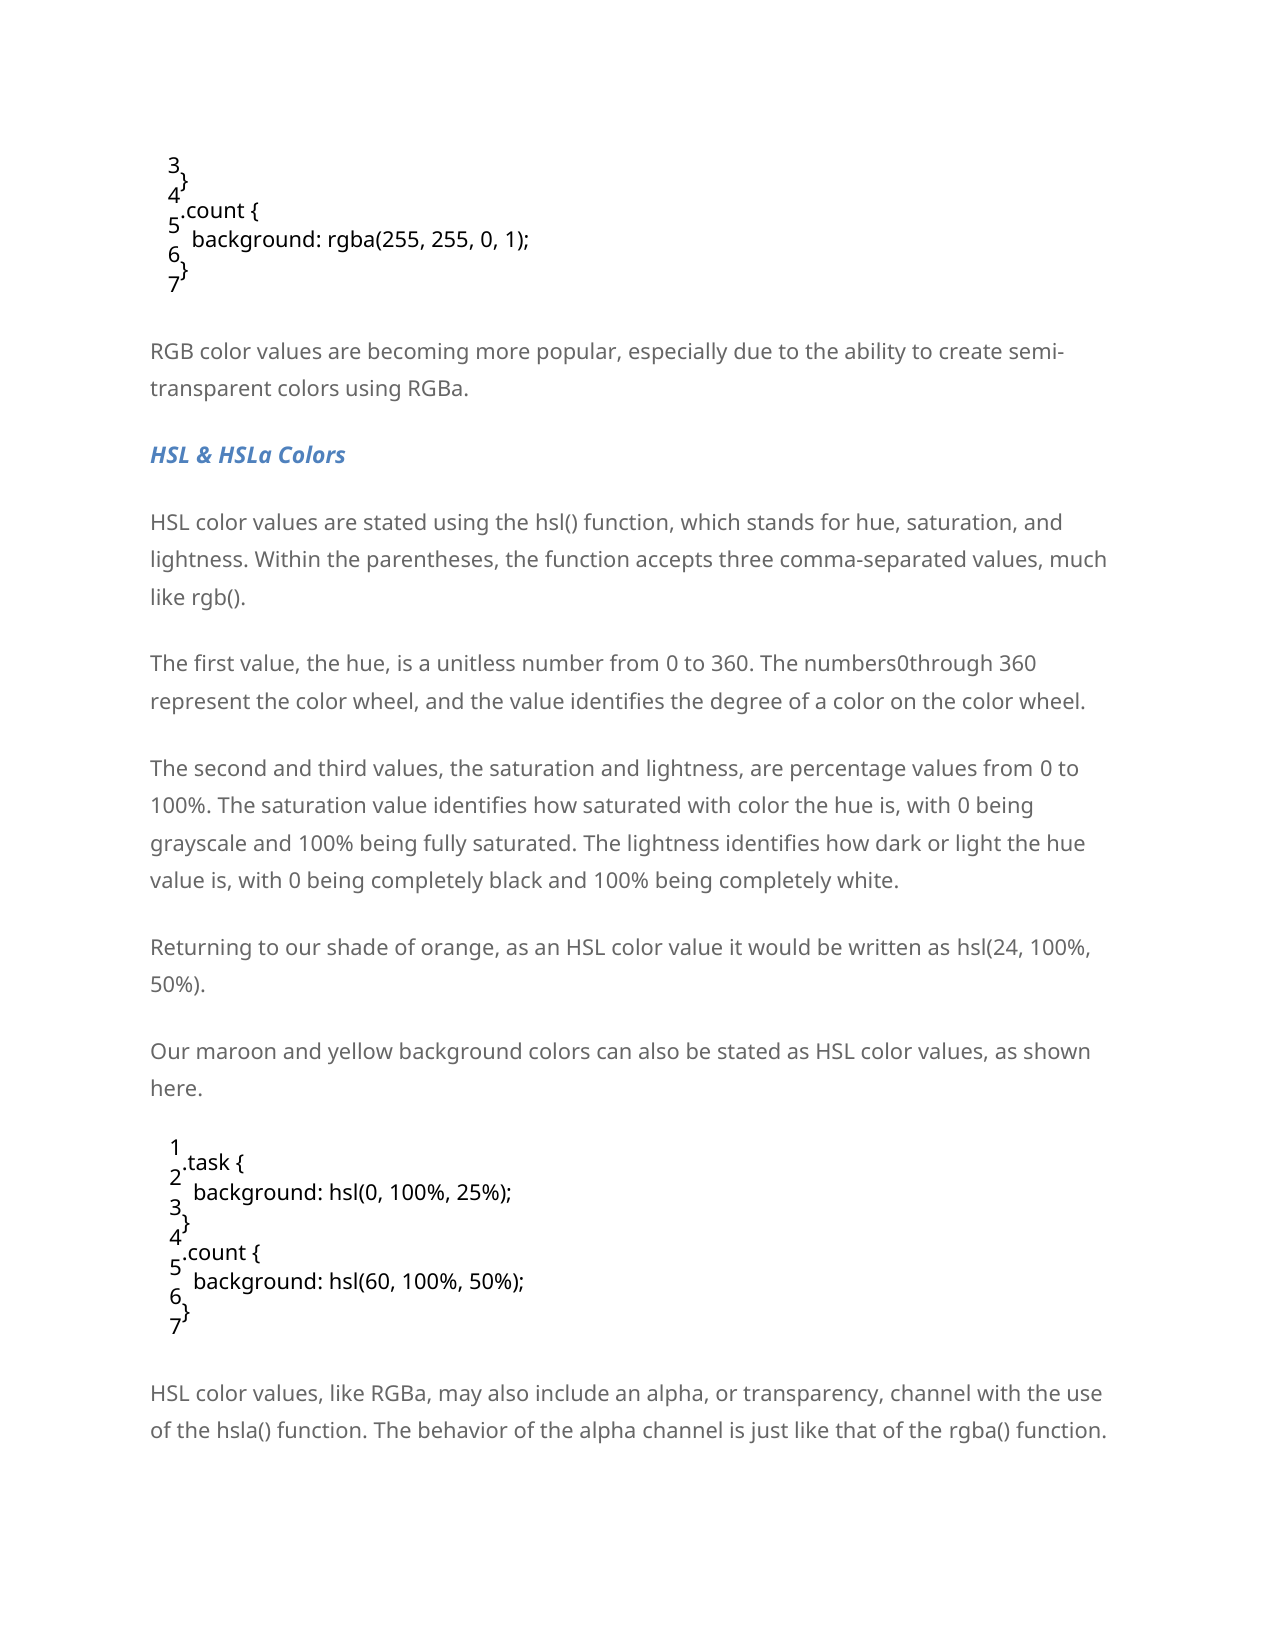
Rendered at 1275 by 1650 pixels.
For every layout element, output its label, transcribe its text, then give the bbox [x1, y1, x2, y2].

text HSL color values are stated using the hsl() function, which stands for hue, saturation, and lightness. Within the parentheses, the function accepts three comma-separated values, much like rgb(). [150, 499, 1125, 611]
text RGB color values are becoming more popular, especially due to the ability to create semi-transparent colors using RGBa. [150, 328, 1125, 403]
text Our maroon and yellow background colors can also be stated as HSL color values, as shown here. [150, 1028, 1125, 1103]
text The second and third values, the saturation and lightness, are percentage values from 0 to 100%. The saturation value identifies how saturated with color the hue is, with 0 being grayscale and 100% being fully saturated. The lightness identifies how dark or light the hue value is, with 0 being completely black and 100% being completely white. [150, 745, 1125, 895]
table_header 1 2 3 4 5 6 7 [149, 1132, 182, 1341]
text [150, 1370, 1125, 1445]
text Returning to our shade of orange, as an HSL color value it would be written as hsl(24, 100%, 50%). [150, 924, 1125, 999]
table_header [180, 150, 1123, 299]
table_header 1 2 3 4 5 6 7 [149, 150, 180, 299]
subtitle HSL & HSLa Colors [150, 432, 1125, 470]
text The first value, the hue, is a unitless number from 0 to 360. The numbers0through 360 represent the color wheel, and the value identifies the degree of a color on the color wheel. [150, 641, 1125, 716]
table_header .task { background: hsl(0, 100%, 25%); } .count { background: hsl(60, 100%, 50%); } [182, 1132, 1123, 1341]
